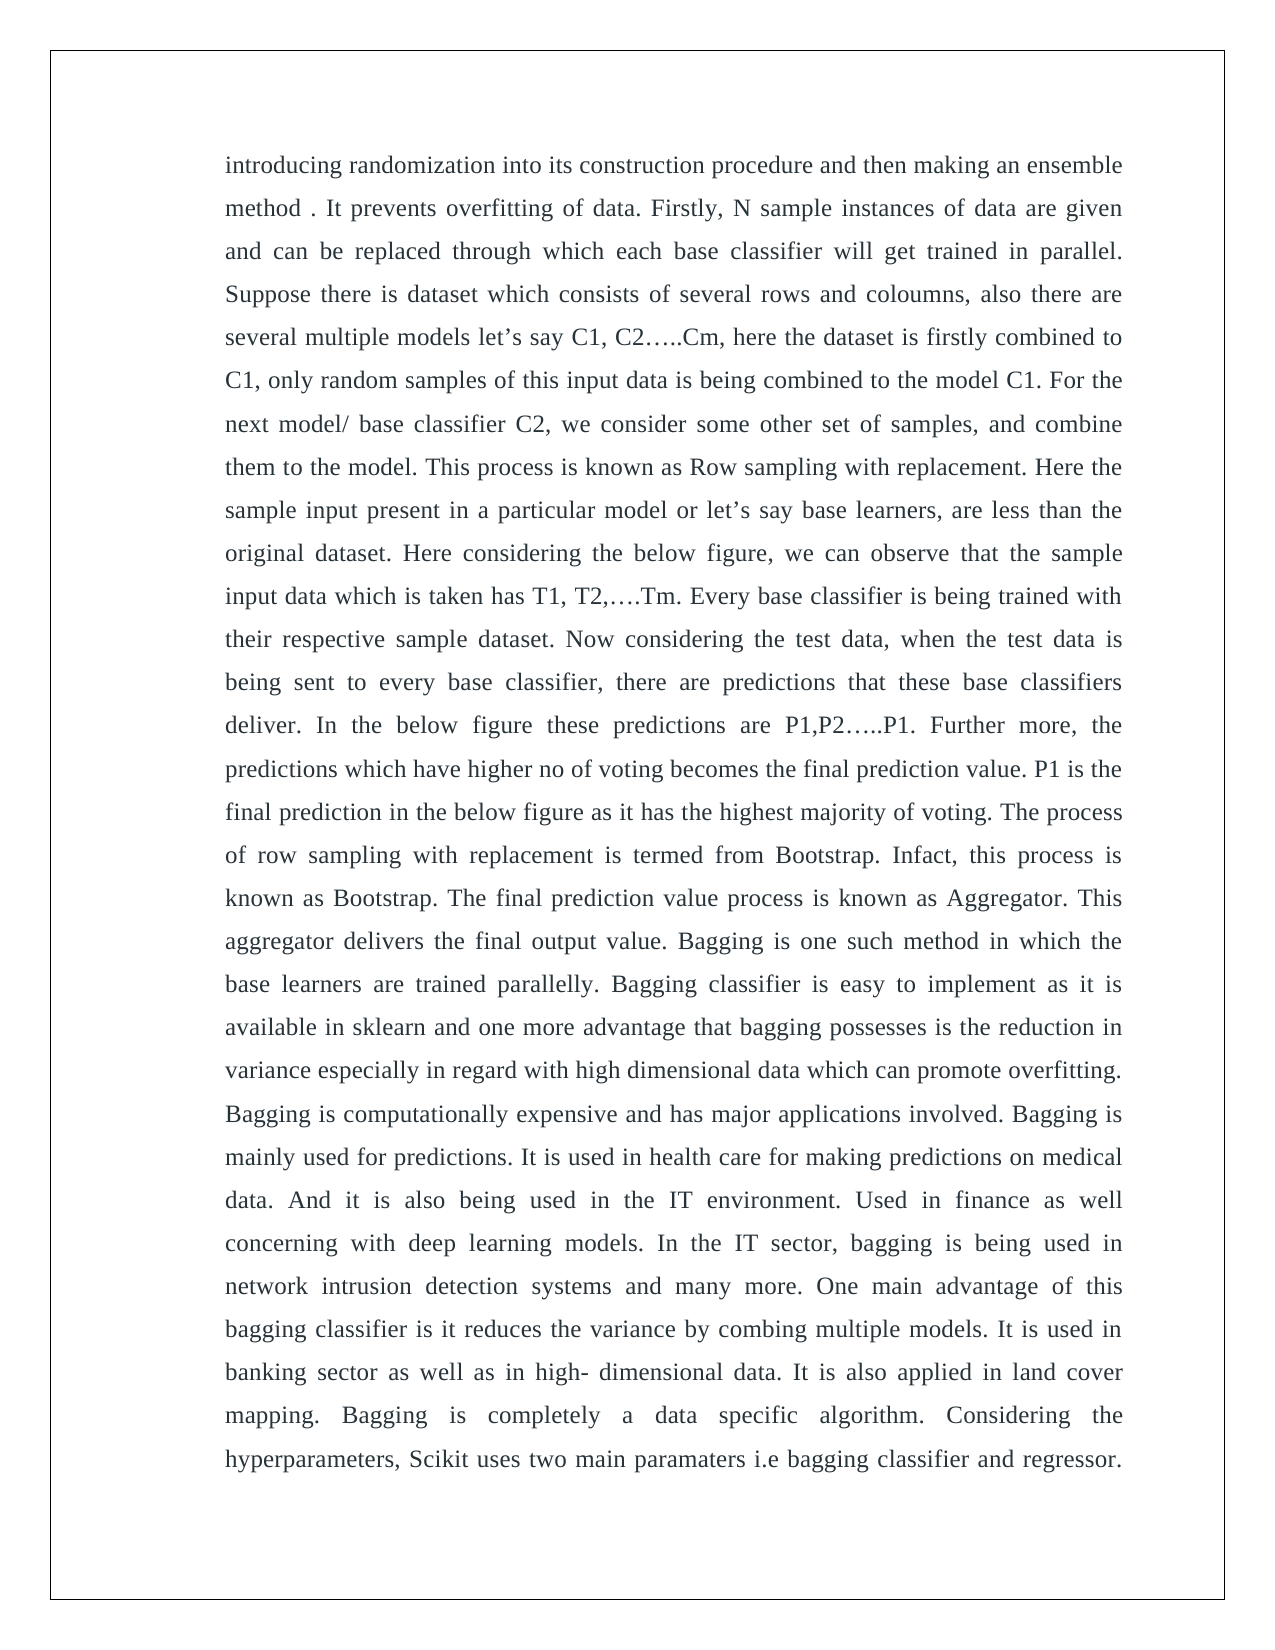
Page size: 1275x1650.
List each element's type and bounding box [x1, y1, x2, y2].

list [187, 150, 1125, 1472]
